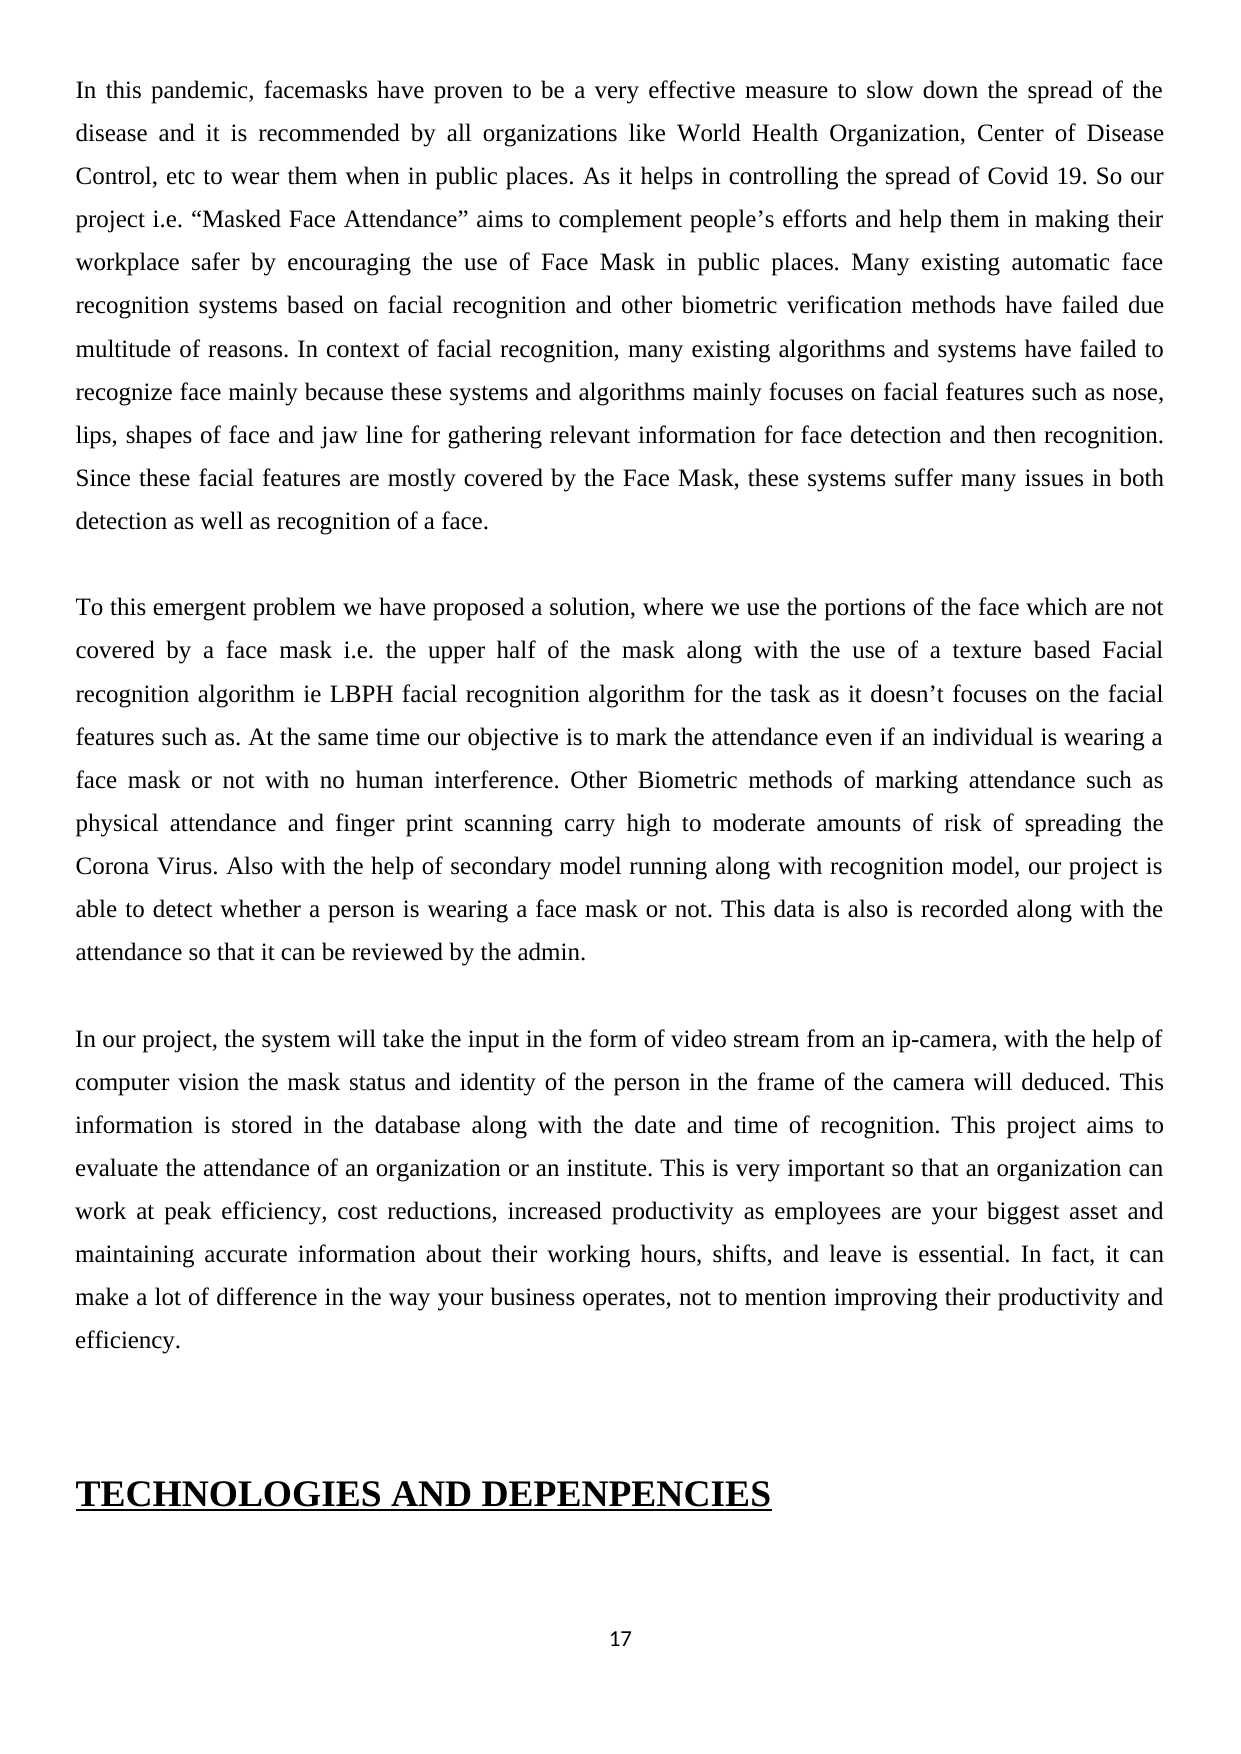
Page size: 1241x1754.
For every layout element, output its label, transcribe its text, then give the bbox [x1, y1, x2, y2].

text In our project, the system will take the input in the form of video stream from an ip-camera, with the help of computer vision the mask status and identity of the person in the frame of the camera will deduced. This information is stored in the database along with the date and time of recognition. This project aims to evaluate the attendance of an organization or an institute. This is very important so that an organization can work at peak efficiency, cost reductions, increased productivity as employees are your biggest asset and maintaining accurate information about their working hours, shifts, and leave is essential. In fact, it can make a lot of difference in the way your business operates, not to mention improving their productivity and efficiency. [75, 1024, 1165, 1354]
text In this pandemic, facemasks have proven to be a very effective measure to slow down the spread of the disease and it is recommended by all organizations like World Health Organization, Center of Disease Control, etc to wear them when in public places. As it helps in controlling the spread of Covid 19. So our project i.e. “Masked Face Attendance” aims to complement people’s efforts and help them in making their workplace safer by encouraging the use of Face Mask in public places. Many existing automatic face recognition systems based on facial recognition and other biometric verification methods have failed due multitude of reasons. In context of facial recognition, many existing algorithms and systems have failed to recognize face mainly because these systems and algorithms mainly focuses on facial features such as nose, lips, shapes of face and jaw line for gathering relevant information for face detection and then recognition. Since these facial features are mostly covered by the Face Mask, these systems suffer many issues in both detection as well as recognition of a face. [75, 75, 1165, 535]
text TECHNOLOGIES AND DEPENPENCIES [75, 1472, 1165, 1515]
text To this emergent problem we have proposed a solution, where we use the portions of the face which are not covered by a face mask i.e. the upper half of the mask along with the use of a texture based Facial recognition algorithm ie LBPH facial recognition algorithm for the task as it doesn’t focuses on the facial features such as. At the same time our objective is to mark the attendance even if an individual is wearing a face mask or not with no human interference. Other Biometric methods of marking attendance such as physical attendance and finger print scanning carry high to moderate amounts of risk of spreading the Corona Virus. Also with the help of secondary model running along with recognition model, our project is able to detect whether a person is wearing a face mask or not. This data is also is recorded along with the attendance so that it can be reviewed by the admin. [75, 592, 1165, 966]
